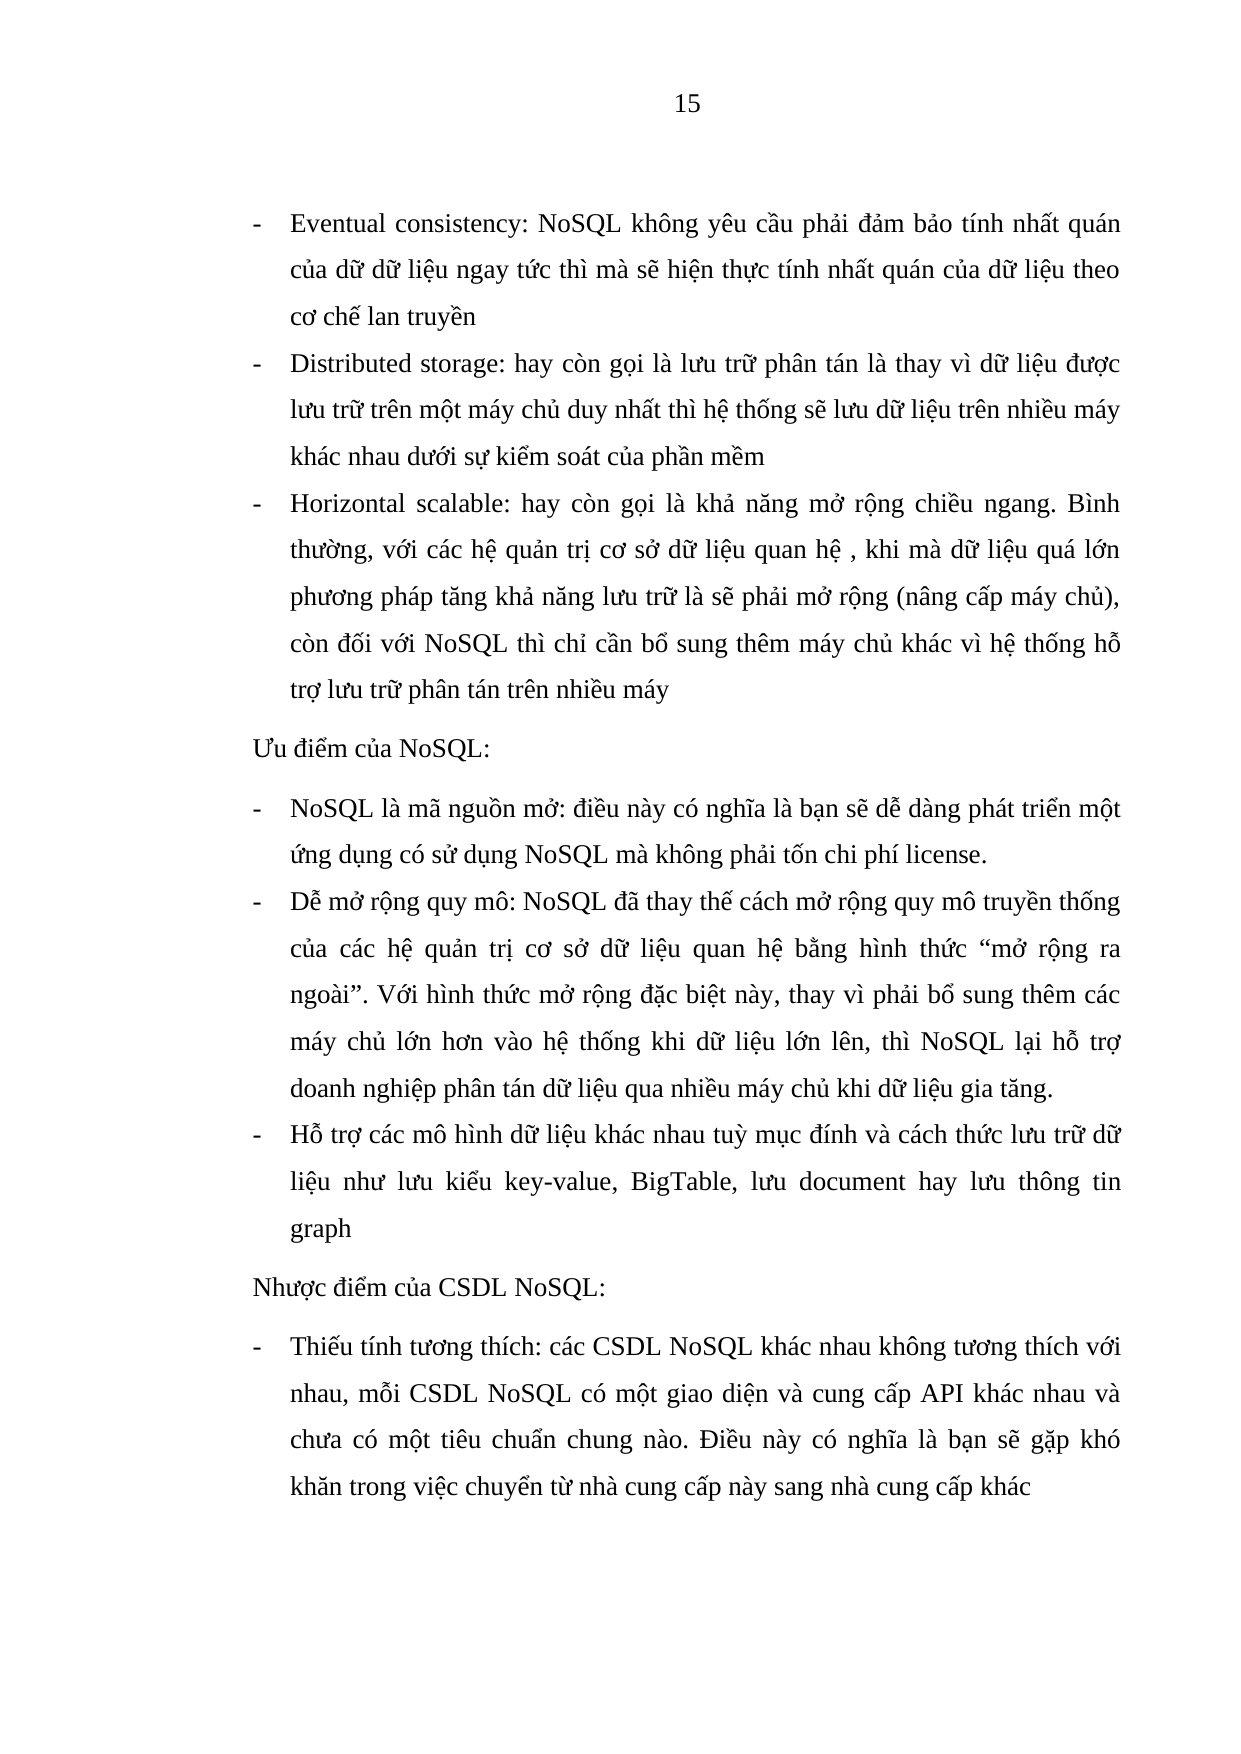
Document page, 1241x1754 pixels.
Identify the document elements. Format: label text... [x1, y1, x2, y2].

list Dễ mở rộng quy mô: NoSQL đã thay thế cách mở rộng quy mô truyền thống của các hệ quản trị cơ sở dữ liệu quan hệ bằng hình thức “mở rộng ra ngoài”. Với hình thức mở rộng đặc biệt này, thay vì phải bổ sung thêm các máy chủ lớn hơn vào hệ thống khi dữ liệu lớn lên, thì NoSQL lại hỗ trợ doanh nghiệp phân tán dữ liệu qua nhiều máy chủ khi dữ liệu gia tăng. [252, 885, 1122, 1103]
list Hỗ trợ các mô hình dữ liệu khác nhau tuỳ mục đính và cách thức lưu trữ dữ liệu như lưu kiểu key-value, BigTable, lưu document hay lưu thông tin graph [252, 1118, 1122, 1243]
list Distributed storage: hay còn gọi là lưu trữ phân tán là thay vì dữ liệu được lưu trữ trên một máy chủ duy nhất thì hệ thống sẽ lưu dữ liệu trên nhiều máy khác nhau dưới sự kiểm soát của phần mềm [252, 347, 1122, 471]
list Horizontal scalable: hay còn gọi là khả năng mở rộng chiều ngang. Bình thường, với các hệ quản trị cơ sở dữ liệu quan hệ , khi mà dữ liệu quá lớn phương pháp tăng khả năng lưu trữ là sẽ phải mở rộng (nâng cấp máy chủ), còn đối với NoSQL thì chỉ cần bổ sung thêm máy chủ khác vì hệ thống hỗ trợ lưu trữ phân tán trên nhiều máy [252, 487, 1122, 704]
text Nhược điểm của CSDL NoSQL: [252, 1271, 1122, 1302]
list Thiếu tính tương thích: các CSDL NoSQL khác nhau không tương thích với nhau, mỗi CSDL NoSQL có một giao diện và cung cấp API khác nhau và chưa có một tiêu chuẩn chung nào. Điều này có nghĩa là bạn sẽ gặp khó khăn trong việc chuyển từ nhà cung cấp này sang nhà cung cấp khác [252, 1330, 1122, 1501]
text Ưu điểm của NoSQL: [177, 733, 1122, 764]
list NoSQL là mã nguồn mở: điều này có nghĩa là bạn sẽ dễ dàng phát triển một ứng dụng có sử dụng NoSQL mà không phải tốn chi phí license. [252, 792, 1122, 869]
list Eventual consistency: NoSQL không yêu cầu phải đảm bảo tính nhất quán của dữ dữ liệu ngay tức thì mà sẽ hiện thực tính nhất quán của dữ liệu theo cơ chế lan truyền [252, 207, 1122, 331]
